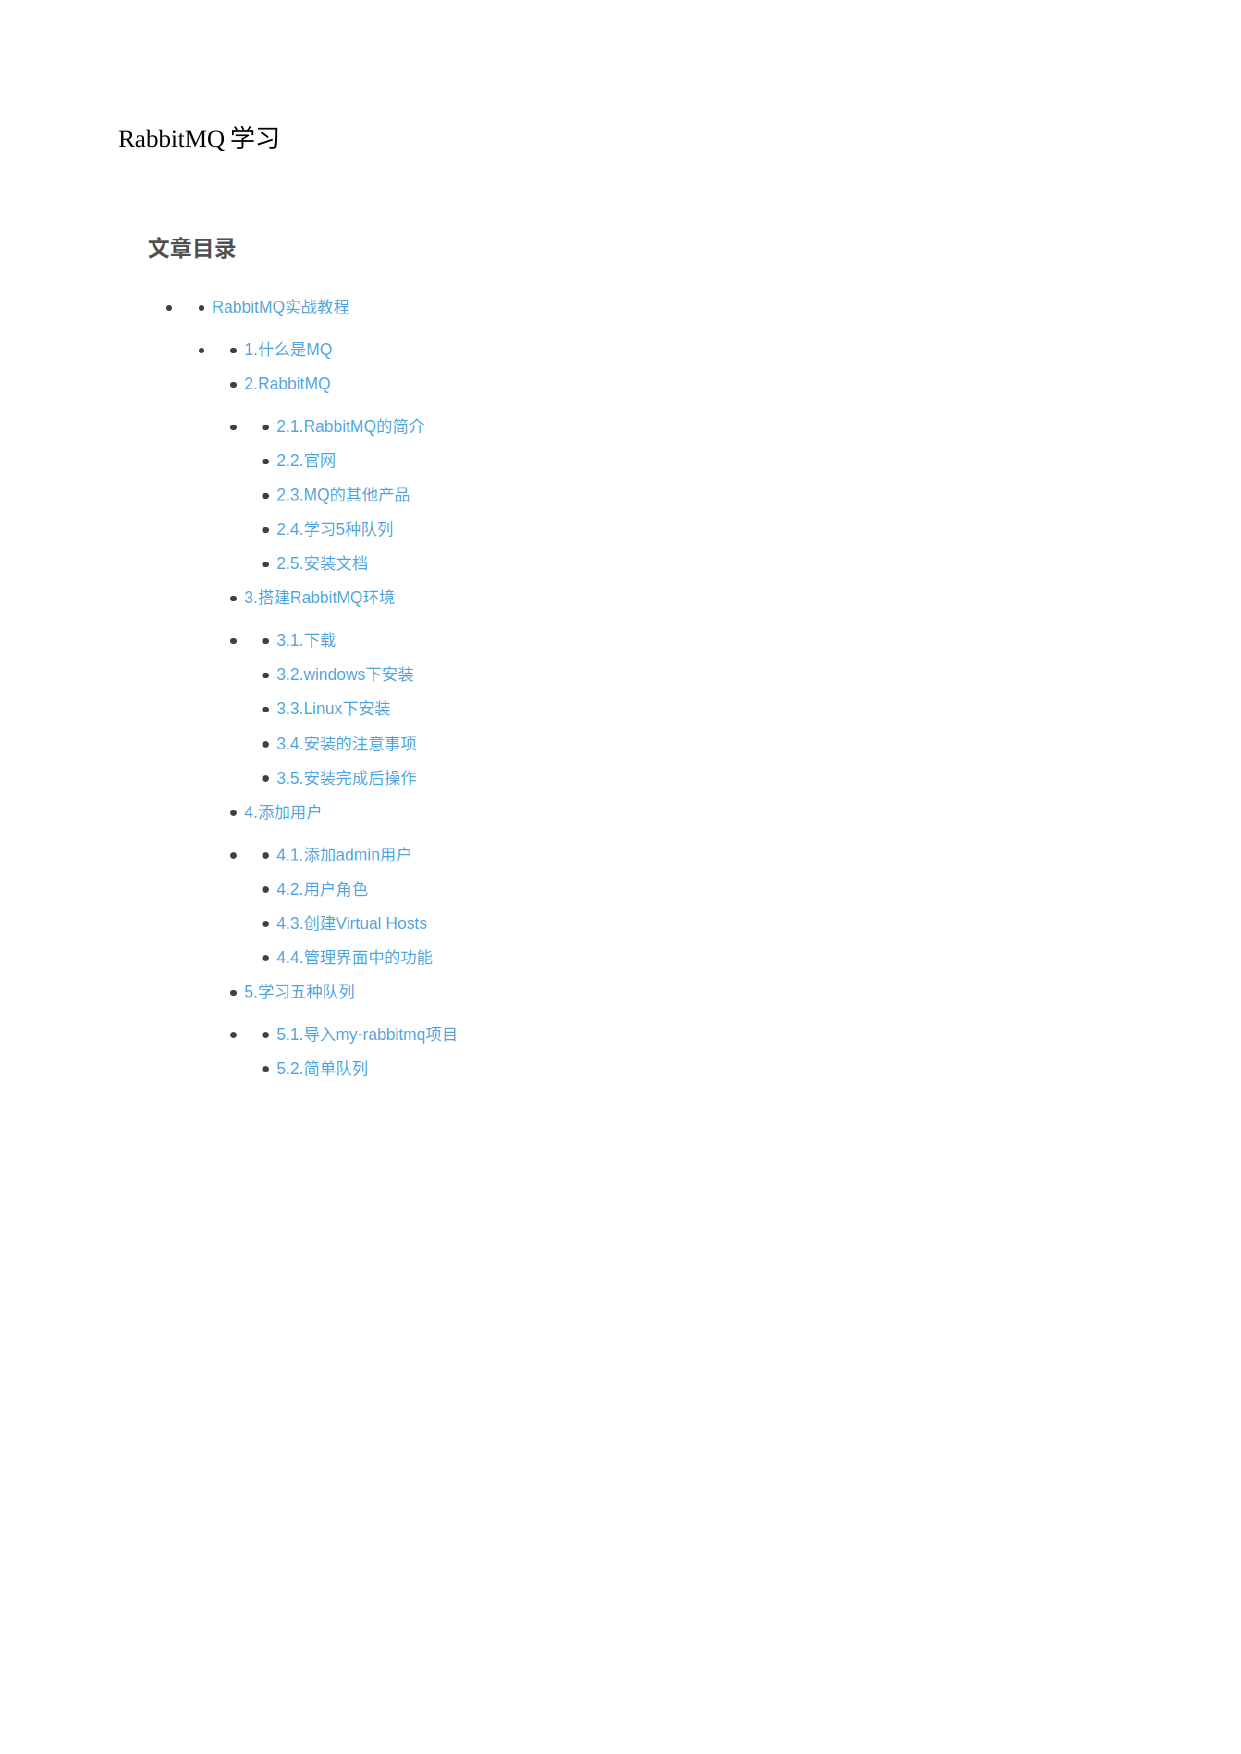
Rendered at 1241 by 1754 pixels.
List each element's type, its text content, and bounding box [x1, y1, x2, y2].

picture [128, 227, 1133, 1084]
text RabbitMQ学习 [118, 118, 1122, 154]
